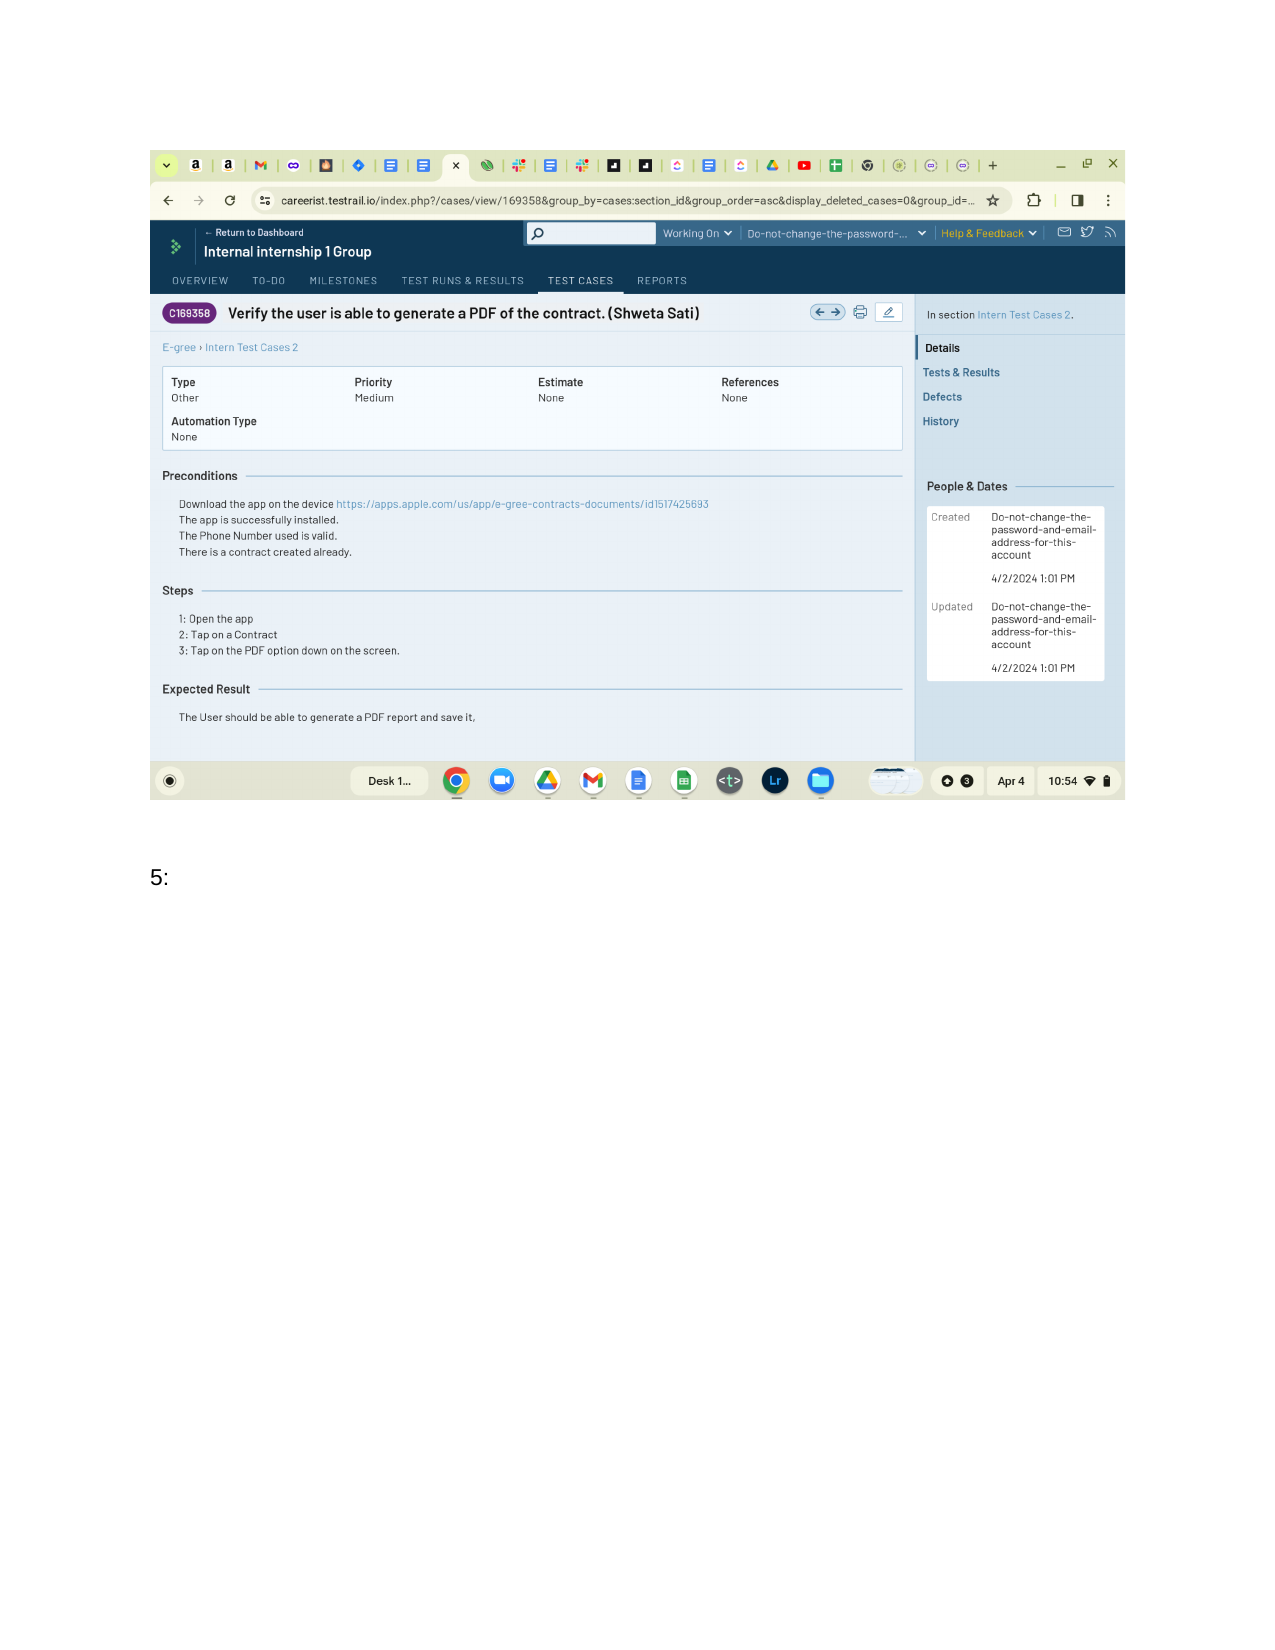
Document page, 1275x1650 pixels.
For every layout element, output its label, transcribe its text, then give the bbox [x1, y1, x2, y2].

text 5: [150, 864, 1125, 891]
picture [150, 150, 1125, 800]
